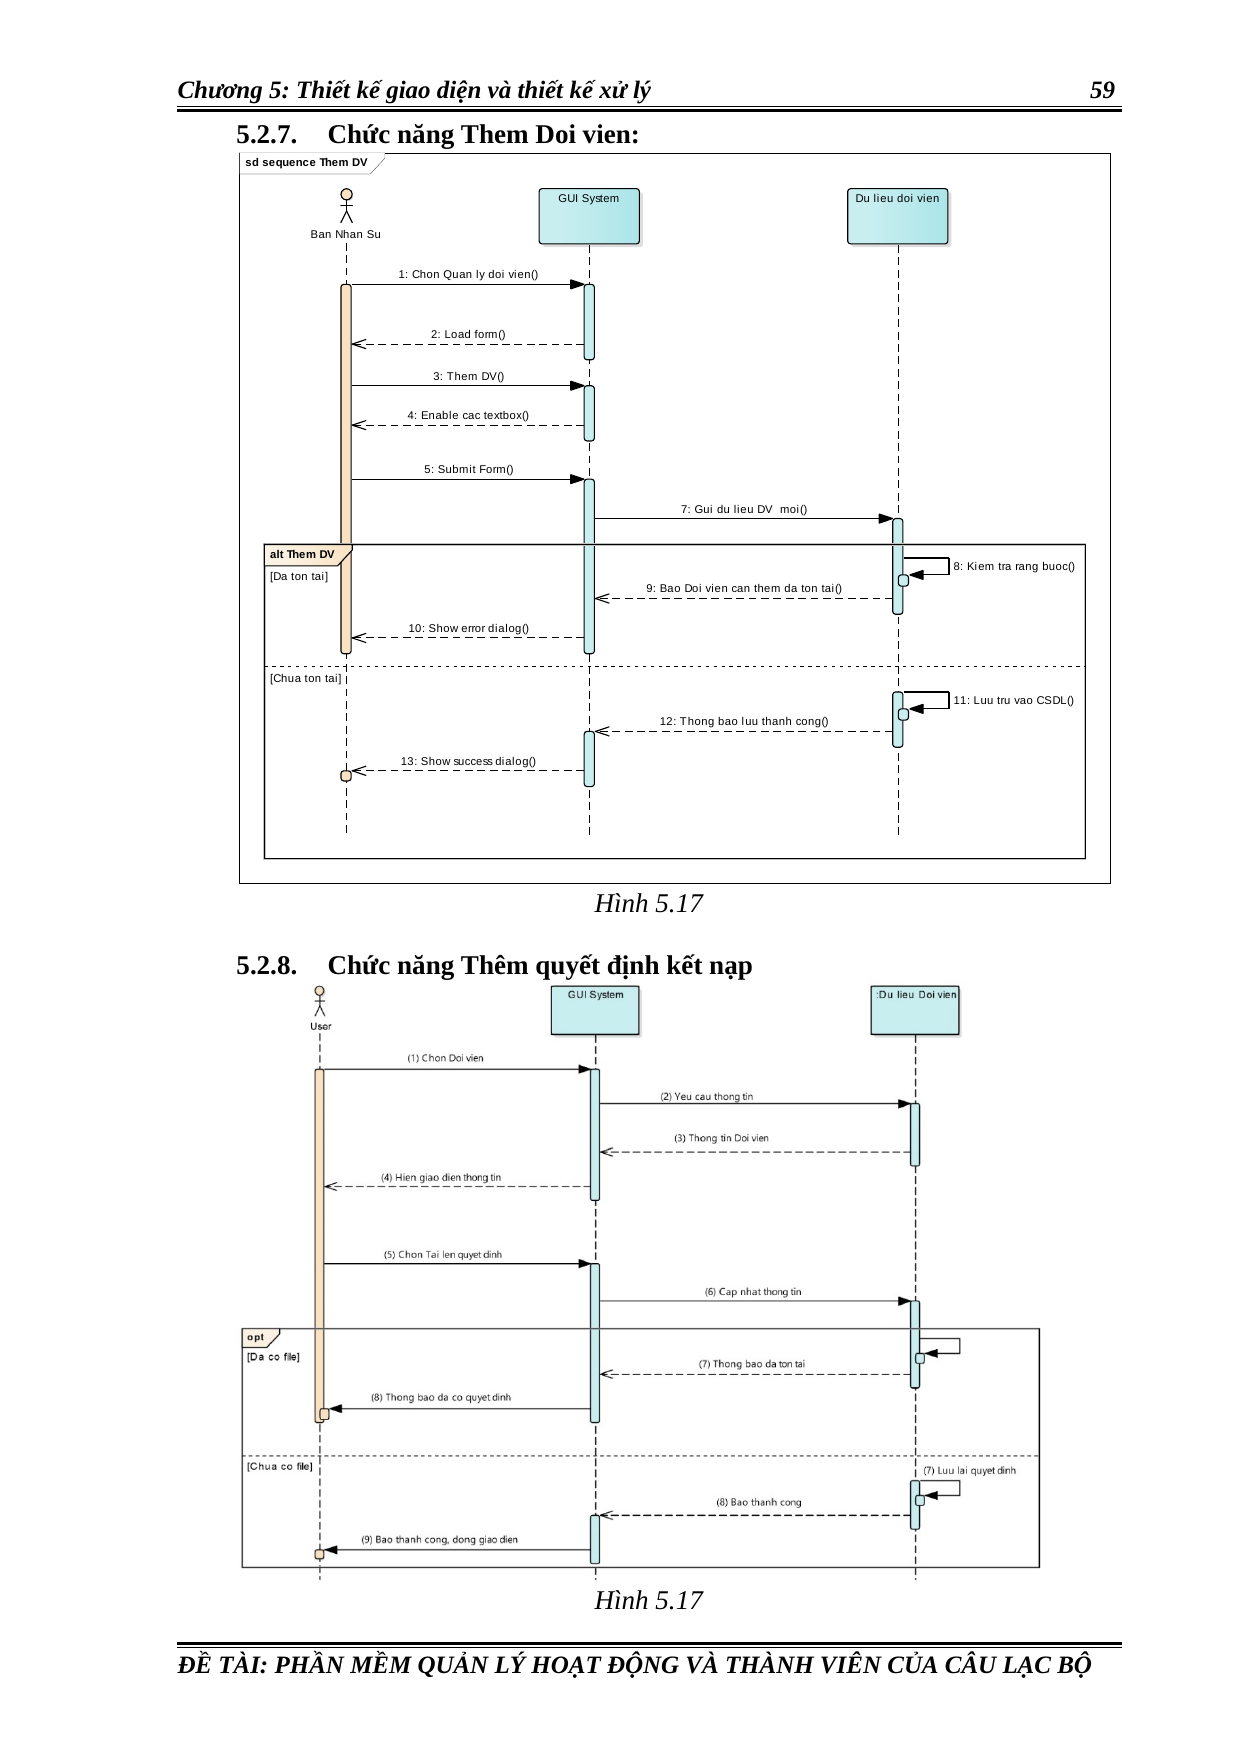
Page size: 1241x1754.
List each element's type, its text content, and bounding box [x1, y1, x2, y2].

text Hình 5.17 [177, 887, 1122, 918]
picture [236, 980, 1041, 1585]
list Chức năng Thêm quyết định kết nạp [236, 949, 1122, 980]
list Chức năng Them Doi vien: [236, 118, 1122, 149]
text Hình 5.17 [177, 1584, 1122, 1616]
